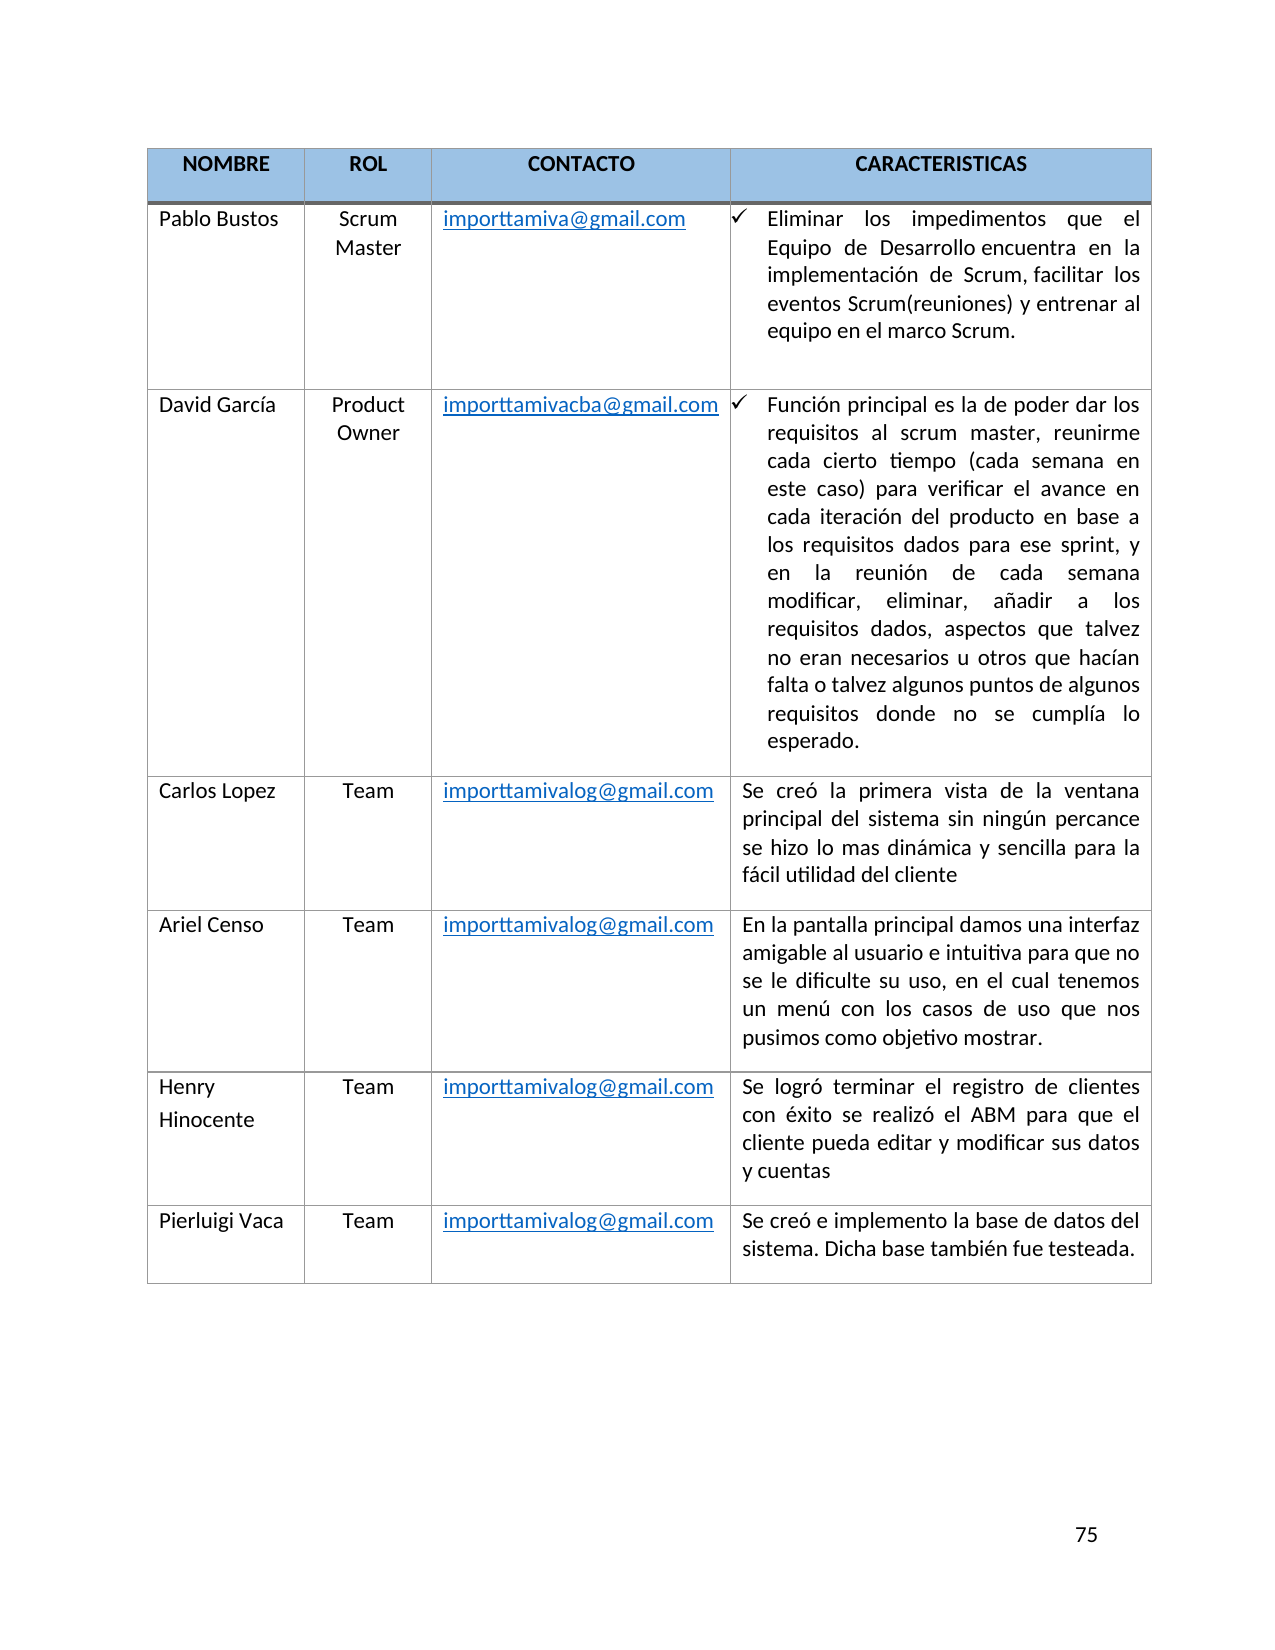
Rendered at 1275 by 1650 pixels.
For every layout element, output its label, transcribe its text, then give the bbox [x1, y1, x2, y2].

table_cell importtamivalog@gmail.com [432, 1206, 730, 1283]
table_header ROL [305, 149, 431, 201]
table_cell importtamivalog@gmail.com [432, 911, 730, 1071]
table_cell Scrum Master [305, 205, 431, 389]
table_cell Product Owner [305, 390, 431, 776]
table_cell importtamivalog@gmail.com [432, 1073, 730, 1205]
table_cell Se creó e implemento la base de datos del sistema. Dicha base también fue testeada. [731, 1206, 1151, 1283]
table_cell Pablo Bustos [148, 205, 304, 389]
table_cell Henry Hinocente [148, 1073, 304, 1205]
table_header CARACTERISTICAS [731, 149, 1151, 201]
table_cell Team [305, 1206, 431, 1283]
table_cell importtamivacba@gmail.com [432, 390, 730, 776]
table_cell Función principal es la de poder dar los requisitos al scrum master, reunirme cada cierto tiempo (cada semana en este caso) para verificar el avance en cada iteración del producto en base a los requisitos dados para ese sprint, y en la reunión de cada semana modificar, eliminar, añadir a los requisitos dados, aspectos que talvez no eran necesarios u otros que hacían falta o talvez algunos puntos de algunos requisitos donde no se cumplía lo esperado. [731, 390, 1151, 776]
table_cell importtamiva@gmail.com [432, 205, 730, 389]
table_cell En la pantalla principal damos una interfaz amigable al usuario e intuitiva para que no se le dificulte su uso, en el cual tenemos un menú con los casos de uso que nos pusimos como objetivo mostrar. [731, 911, 1151, 1071]
table_cell David García [148, 390, 304, 776]
table_cell importtamivalog@gmail.com [432, 777, 730, 909]
table_cell Se creó la primera vista de la ventana principal del sistema sin ningún percance se hizo lo mas dinámica y sencilla para la fácil utilidad del cliente [731, 777, 1151, 909]
table_header NOMBRE [148, 149, 304, 201]
table_cell Eliminar los impedimentos que el Equipo de Desarrollo encuentra en la implementación de Scrum, facilitar los eventos Scrum(reuniones) y entrenar al equipo en el marco Scrum. [731, 205, 1151, 389]
table_cell Carlos Lopez [148, 777, 304, 909]
table_cell Ariel Censo [148, 911, 304, 1071]
table_cell Se logró terminar el registro de clientes con éxito se realizó el ABM para que el cliente pueda editar y modificar sus datos y cuentas [731, 1073, 1151, 1205]
table_header CONTACTO [432, 149, 730, 201]
table_cell Team [305, 777, 431, 909]
table_cell Team [305, 911, 431, 1071]
table_cell Team [305, 1073, 431, 1205]
table_cell Pierluigi Vaca [148, 1206, 304, 1283]
